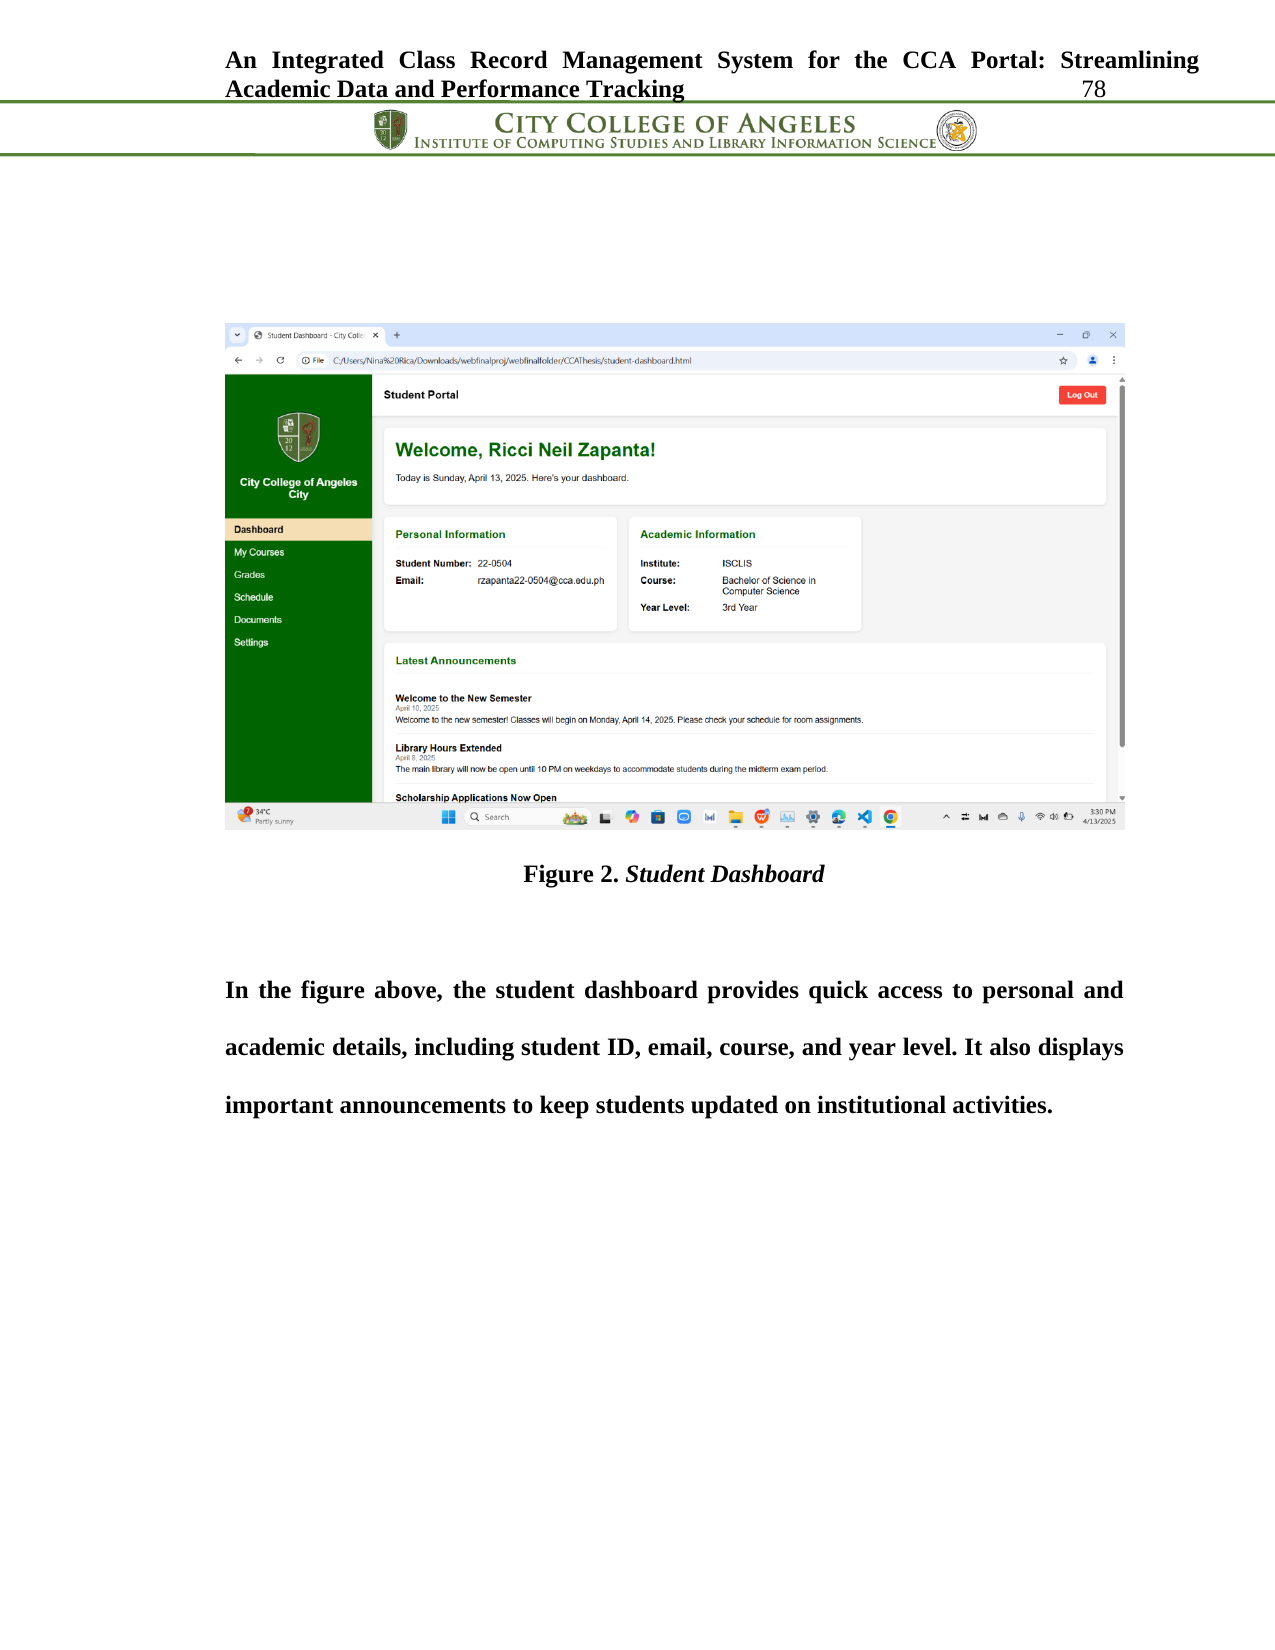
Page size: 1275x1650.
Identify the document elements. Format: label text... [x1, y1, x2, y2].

picture [338, 107, 1012, 153]
text Figure 2. Student Dashboard [225, 859, 1125, 888]
picture [225, 323, 1125, 830]
text In the figure above, the student dashboard provides quick access to personal and academic details, including student ID, email, course, and year level. It also displays important announcements to keep students updated on institutional activities. [225, 975, 1125, 1118]
